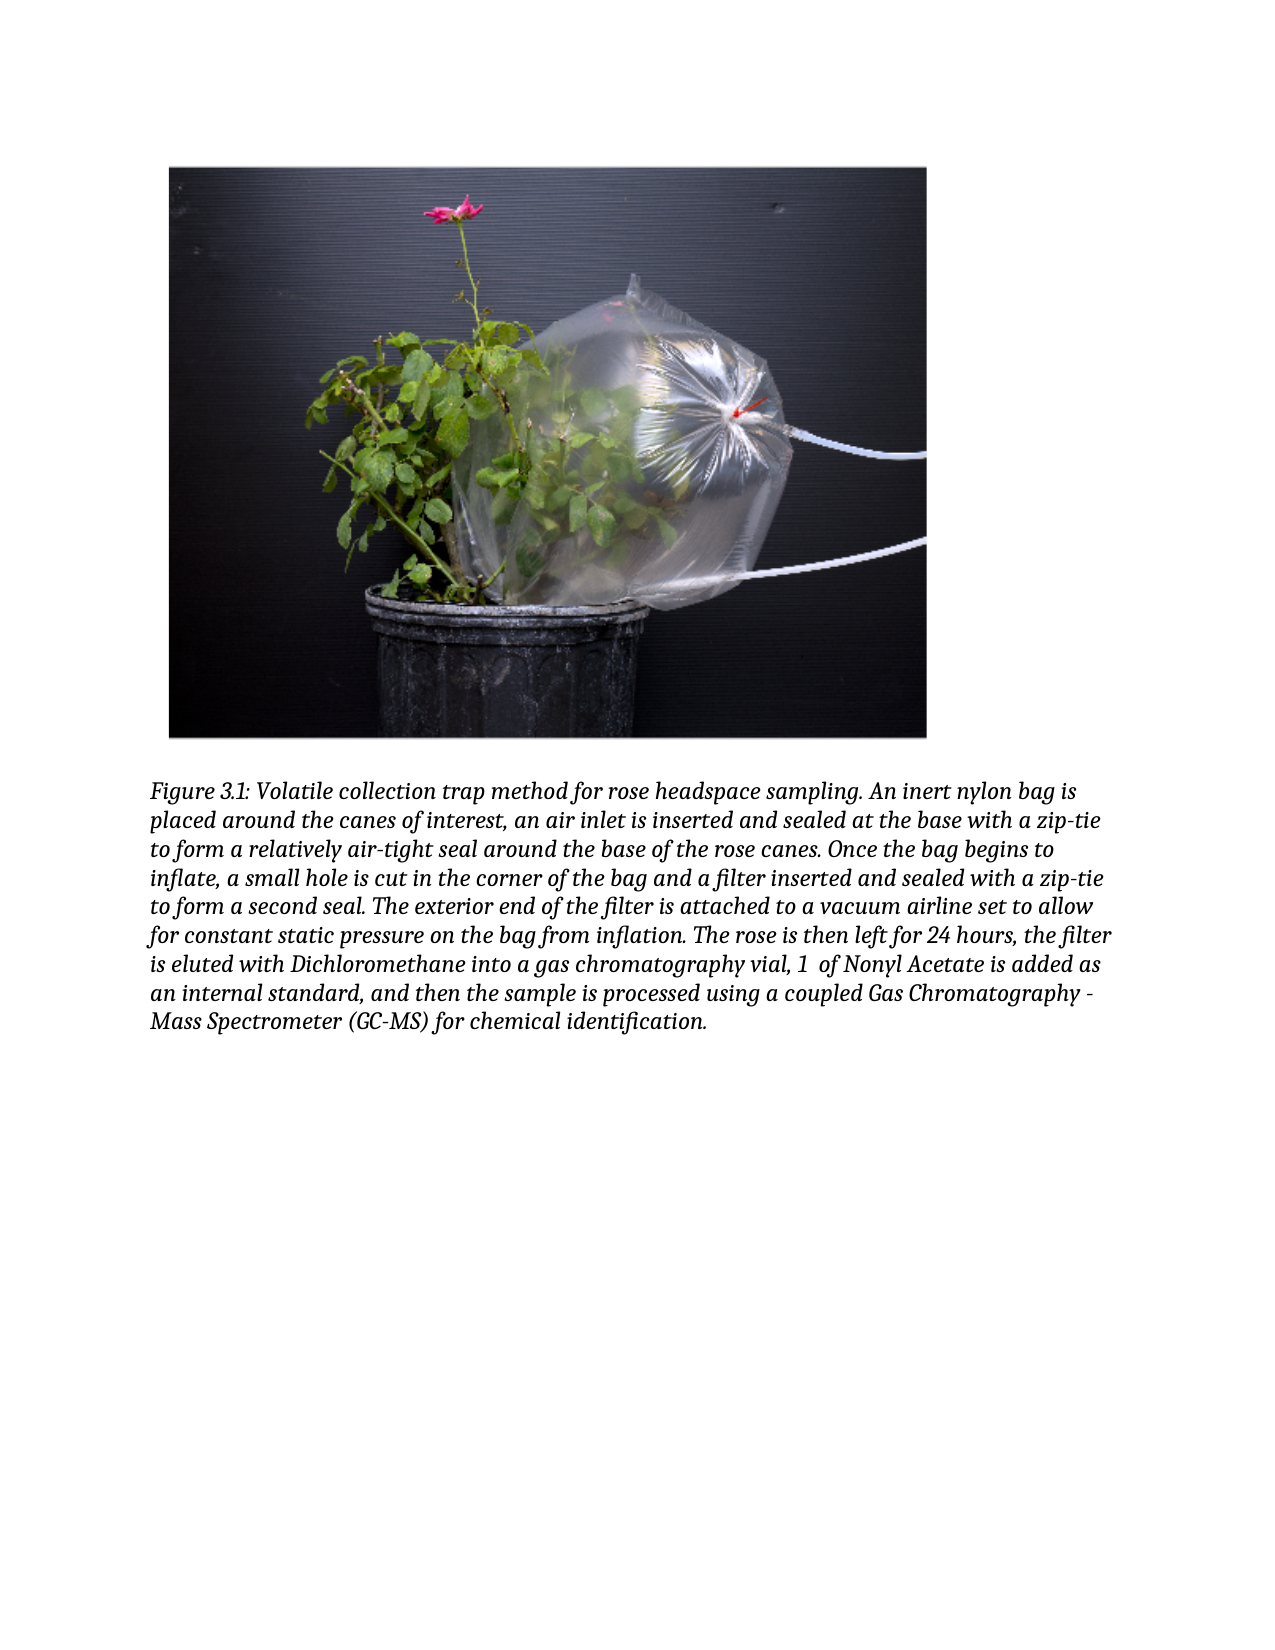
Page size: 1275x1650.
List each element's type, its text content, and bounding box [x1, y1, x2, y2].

text Figure 3.1: Volatile collection trap method for rose headspace sampling. An inert nylon bag is placed around the canes of interest, an air inlet is inserted and sealed at the base with a zip-tie to form a relatively air-tight seal around the base of the rose canes. Once the bag begins to inflate, a small hole is cut in the corner of the bag and a filter inserted and sealed with a zip-tie to form a second seal. The exterior end of the filter is attached to a vacuum airline set to allow for constant static pressure on the bag from inflation. The rose is then left for 24 hours, the filter is eluted with Dichloromethane into a gas chromatography vial, 1 of Nonyl Acetate is added as an internal standard, and then the sample is processed using a coupled Gas Chromatography - Mass Spectrometer (GC-MS) for chemical identification. [150, 777, 1125, 1036]
picture [168, 150, 927, 757]
